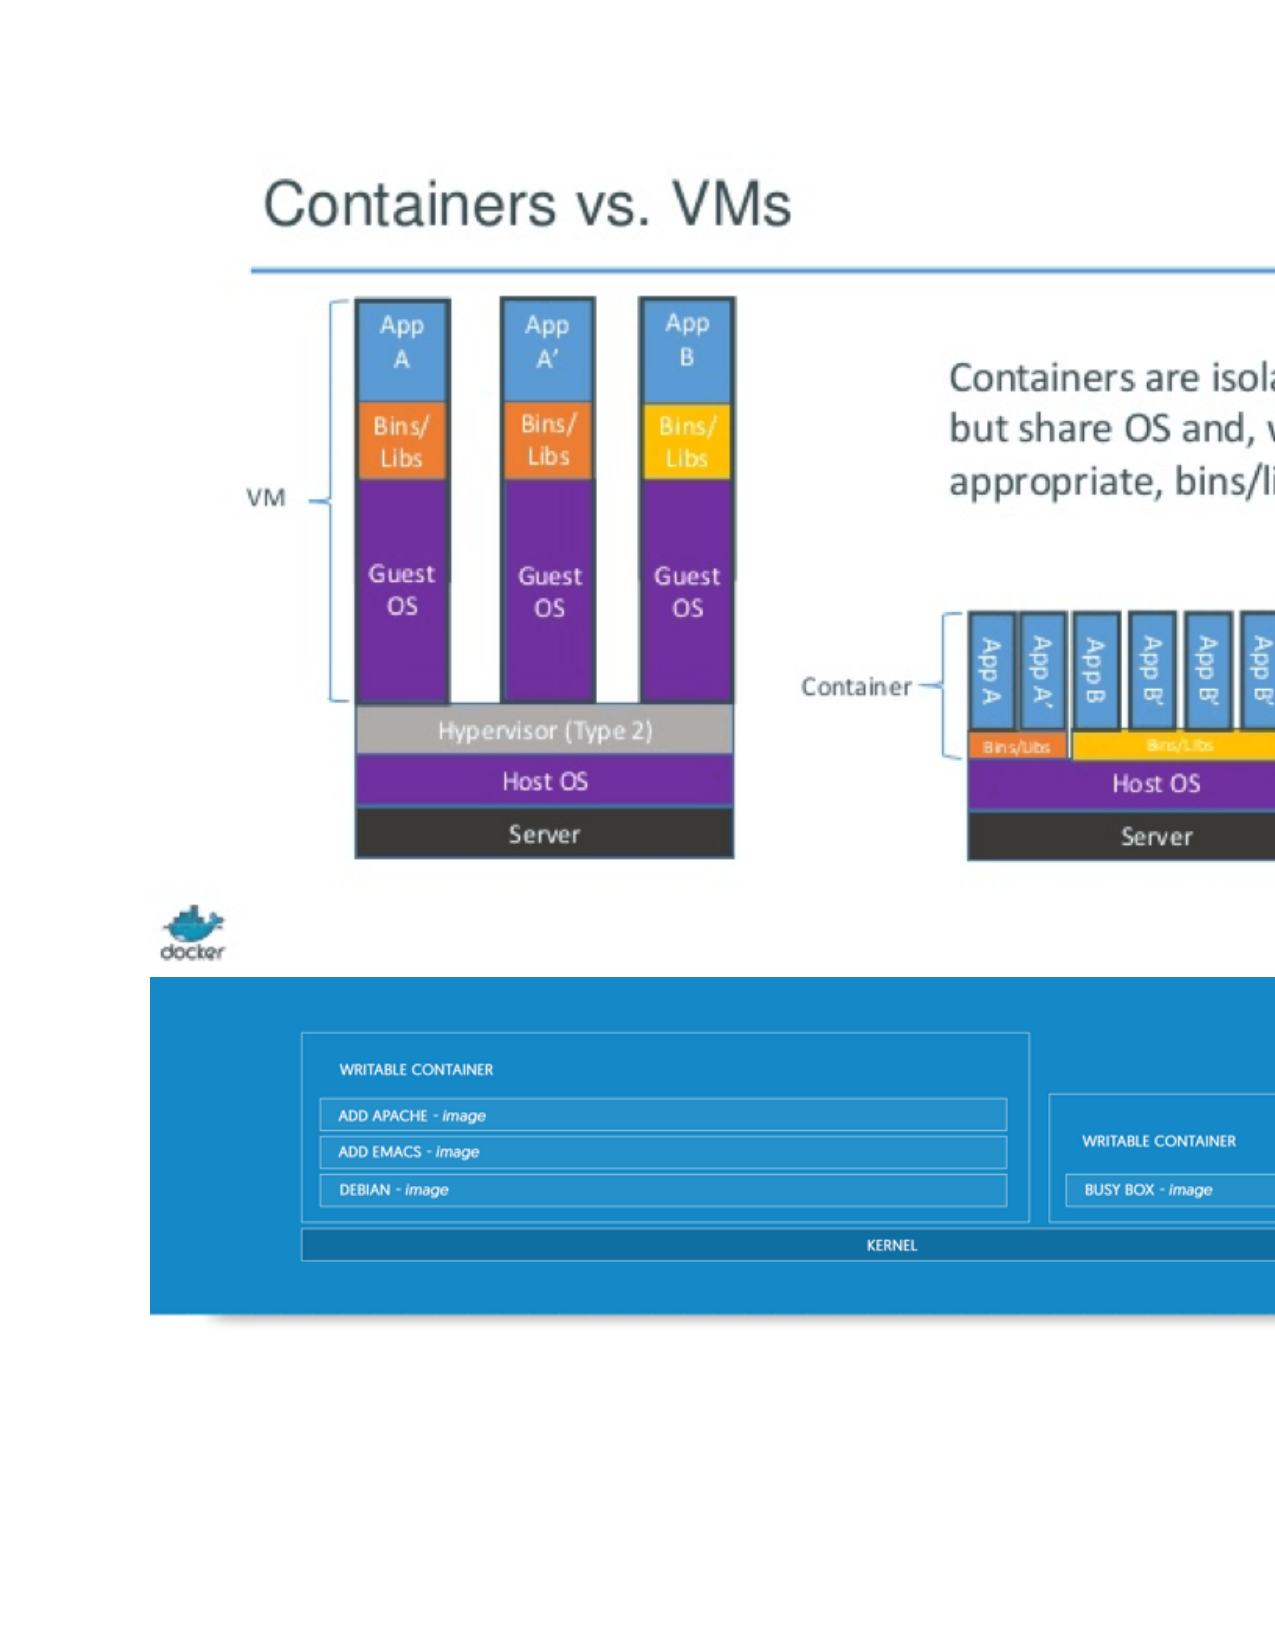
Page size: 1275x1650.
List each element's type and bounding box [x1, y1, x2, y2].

picture [150, 150, 1275, 1339]
